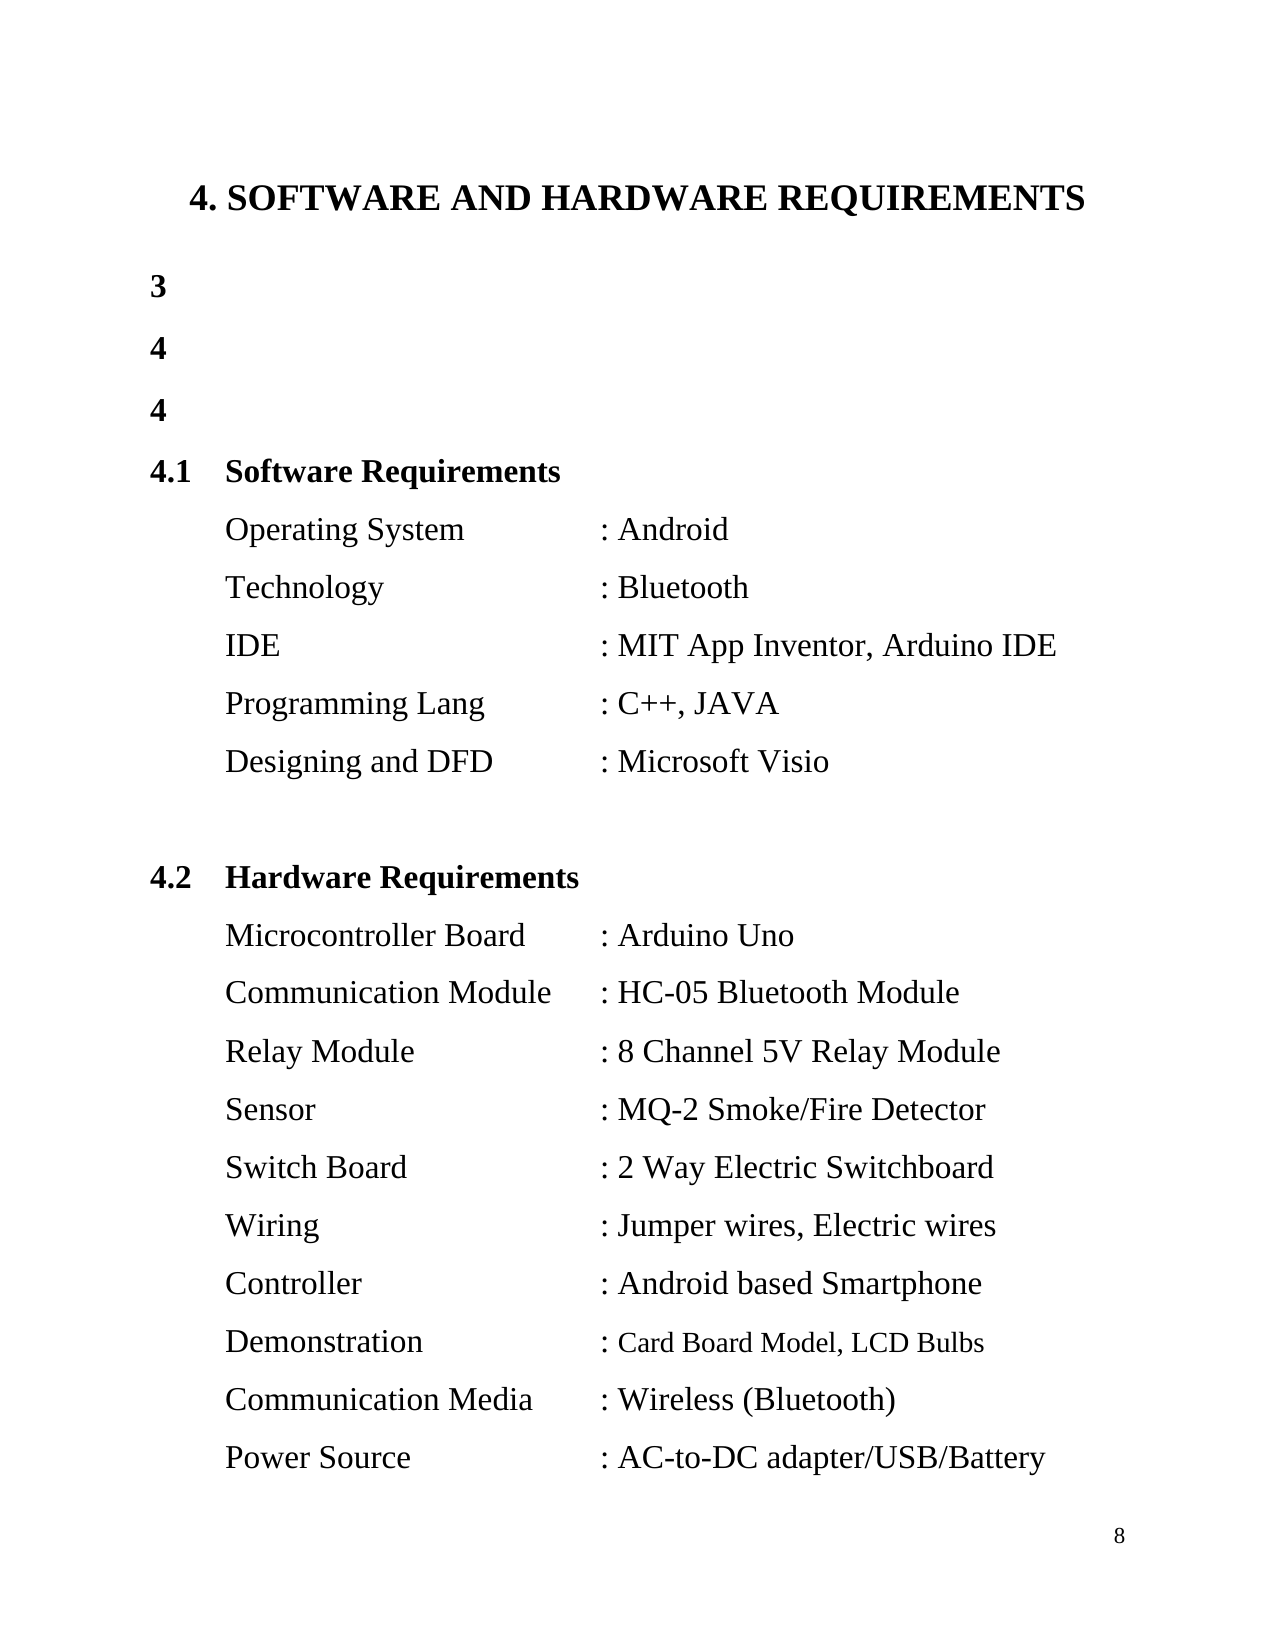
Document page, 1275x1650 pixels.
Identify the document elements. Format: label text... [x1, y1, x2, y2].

text Technology : Bluetooth [150, 567, 1125, 606]
text Communication Module : HC-05 Bluetooth Module [150, 973, 1125, 1011]
subtitle Software Requirements [150, 452, 1125, 490]
text Sensor : MQ-2 Smoke/Fire Detector [150, 1089, 1125, 1127]
text Switch Board : 2 Way Electric Switchboard [150, 1147, 1125, 1185]
text Designing and DFD : Microsoft Visio [150, 741, 1125, 779]
subtitle Hardware Requirements [150, 857, 1125, 896]
text Microcontroller Board : Arduino Uno [150, 915, 1125, 953]
text IDE : MIT App Inventor, Arduino IDE [150, 625, 1125, 663]
text Relay Module : 8 Channel 5V Relay Module [150, 1031, 1125, 1069]
text Controller : Android based Smartphone [150, 1263, 1125, 1301]
text Communication Media : Wireless (Bluetooth) [150, 1379, 1125, 1417]
subtitle 4. SOFTWARE AND HARDWARE REQUIREMENTS [150, 175, 1125, 218]
text Demonstration : Card Board Model, LCD Bulbs [150, 1321, 1125, 1359]
text Operating System : Android [150, 509, 1125, 547]
text Power Source : AC-to-DC adapter/USB/Battery [150, 1437, 1125, 1475]
text Wiring : Jumper wires, Electric wires [150, 1205, 1125, 1243]
text Programming Lang : C++, JAVA [150, 683, 1125, 722]
